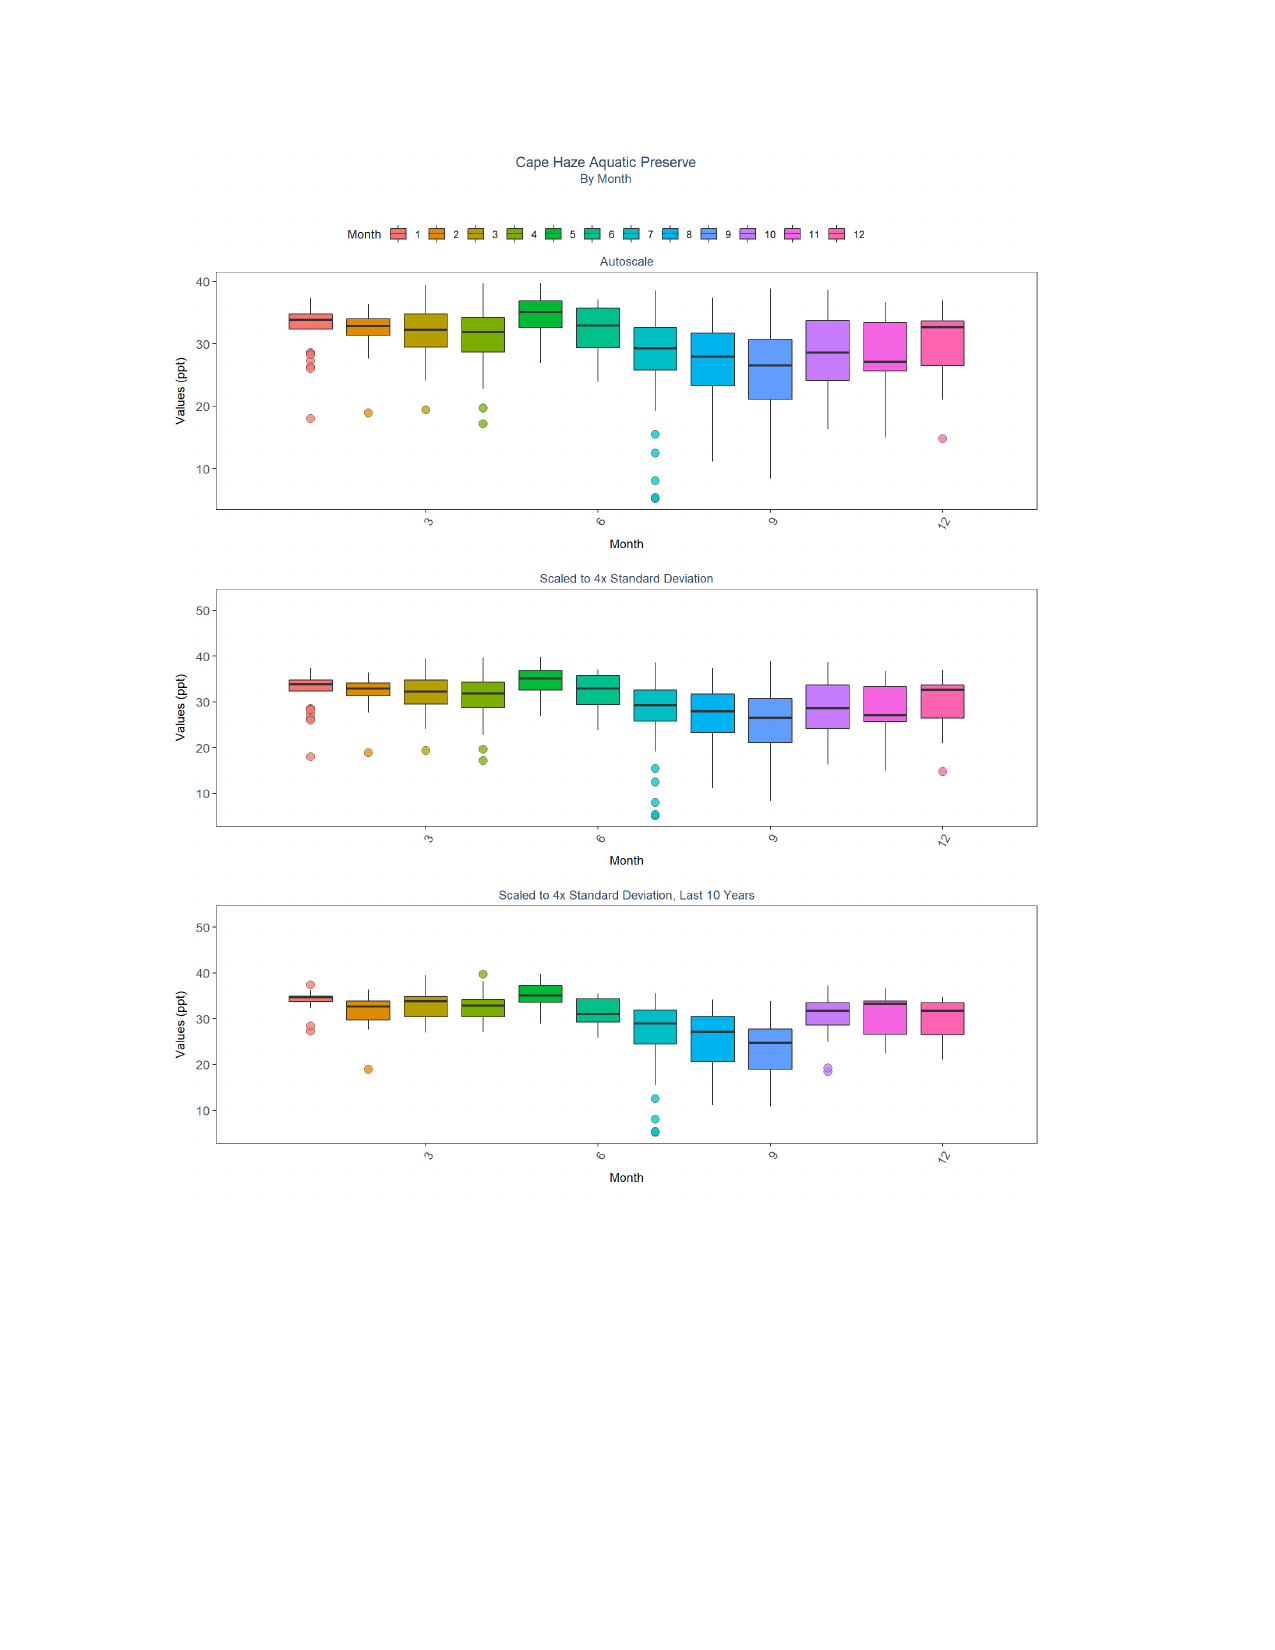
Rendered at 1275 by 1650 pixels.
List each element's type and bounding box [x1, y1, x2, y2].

picture [168, 150, 1044, 1200]
